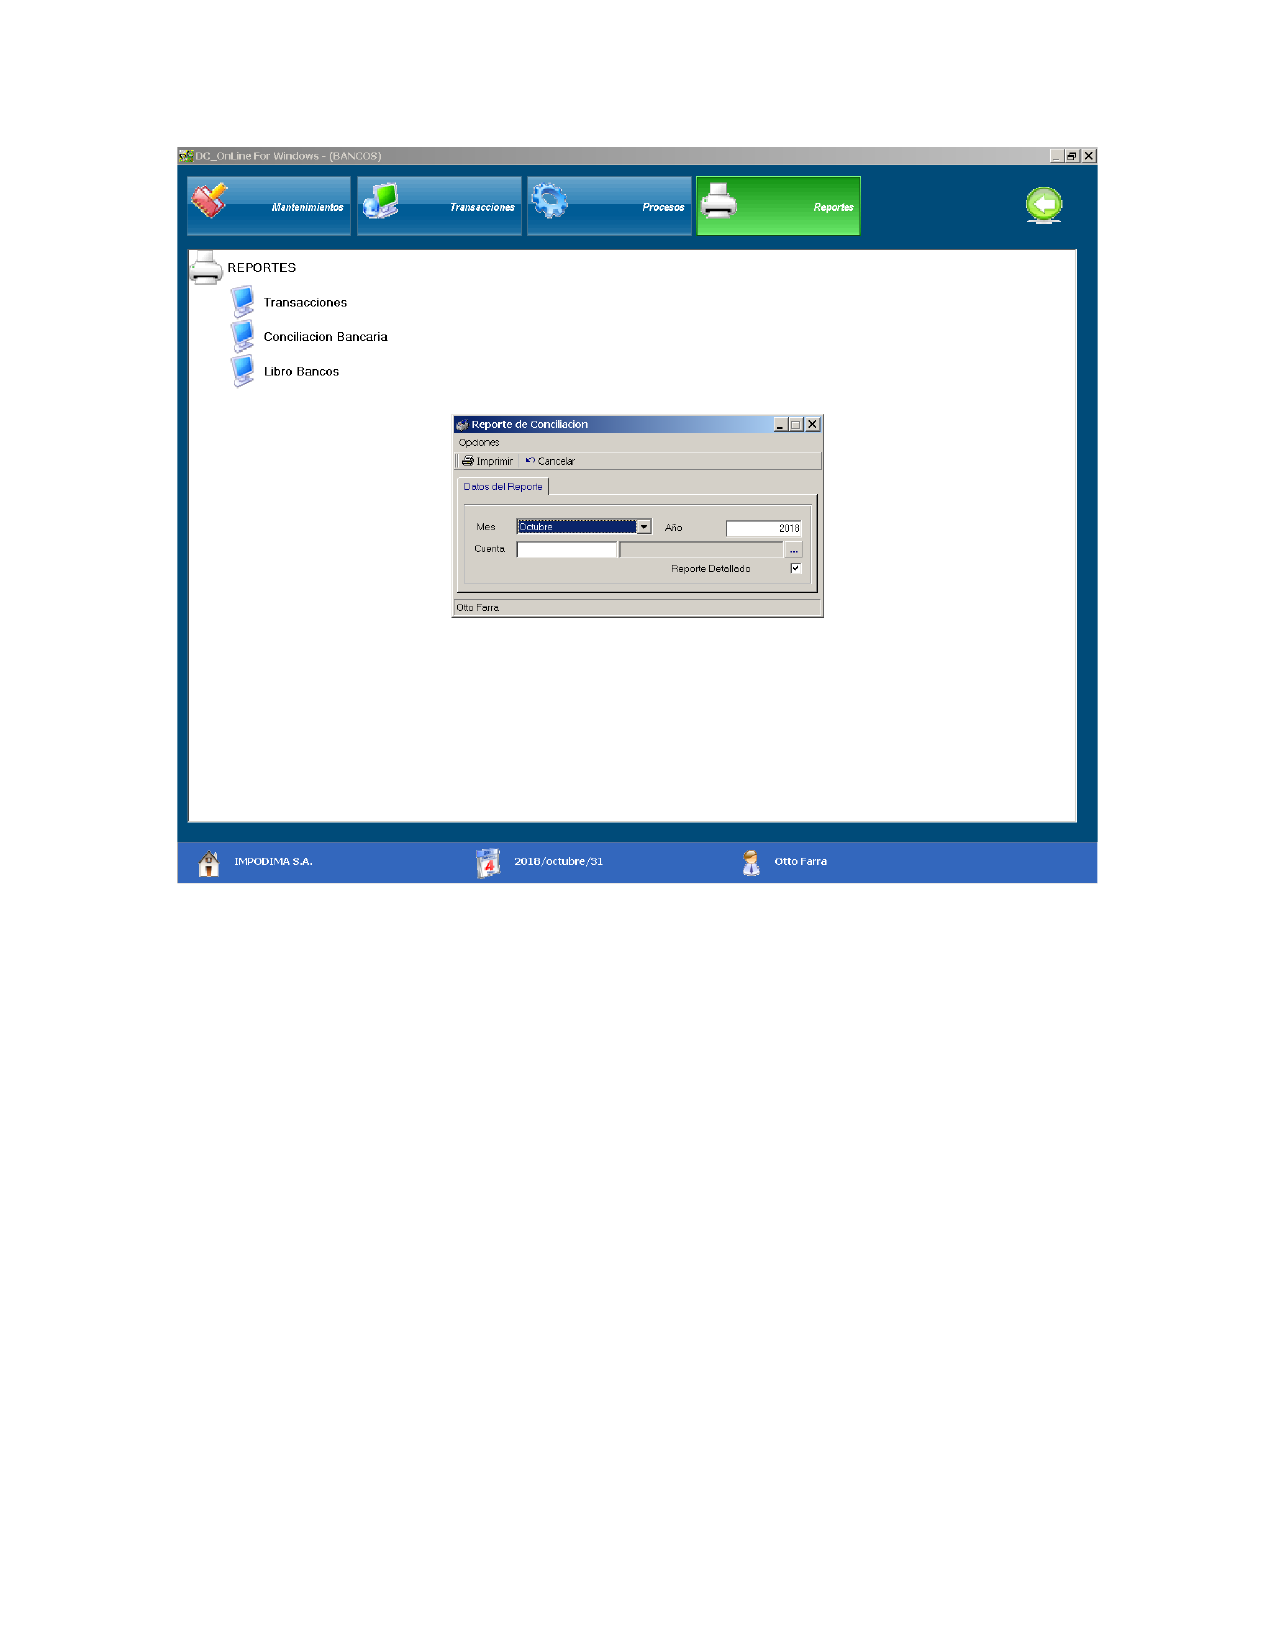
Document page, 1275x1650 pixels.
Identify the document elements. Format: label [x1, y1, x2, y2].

picture [177, 147, 1098, 884]
